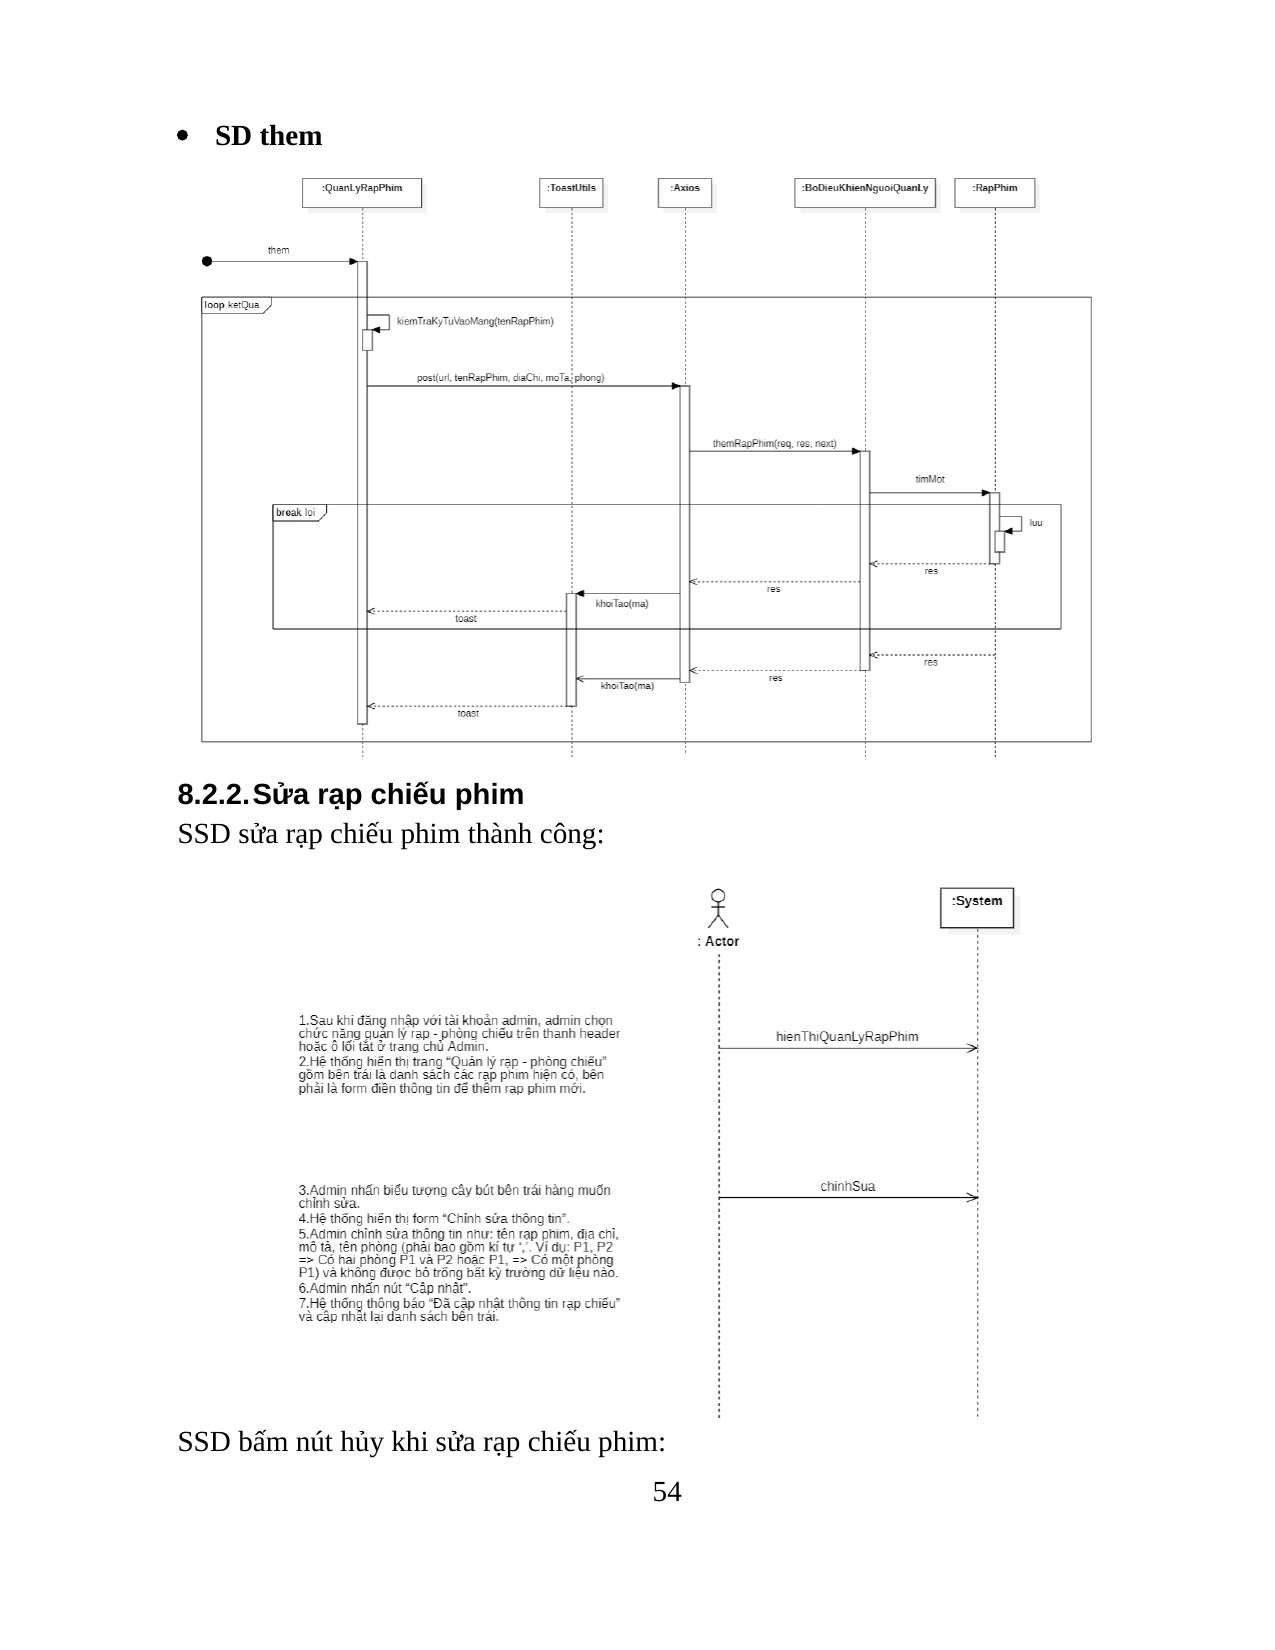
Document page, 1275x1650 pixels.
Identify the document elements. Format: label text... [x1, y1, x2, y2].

picture [177, 156, 1143, 768]
text SSD bấm nút hủy khi sửa rạp chiếu phim: [177, 1424, 1157, 1458]
subtitle Sửa rạp chiếu phim [177, 777, 1157, 811]
text SSD sửa rạp chiếu phim thành công: [177, 816, 1157, 849]
picture [235, 854, 1099, 1420]
list SD them [177, 118, 1157, 152]
